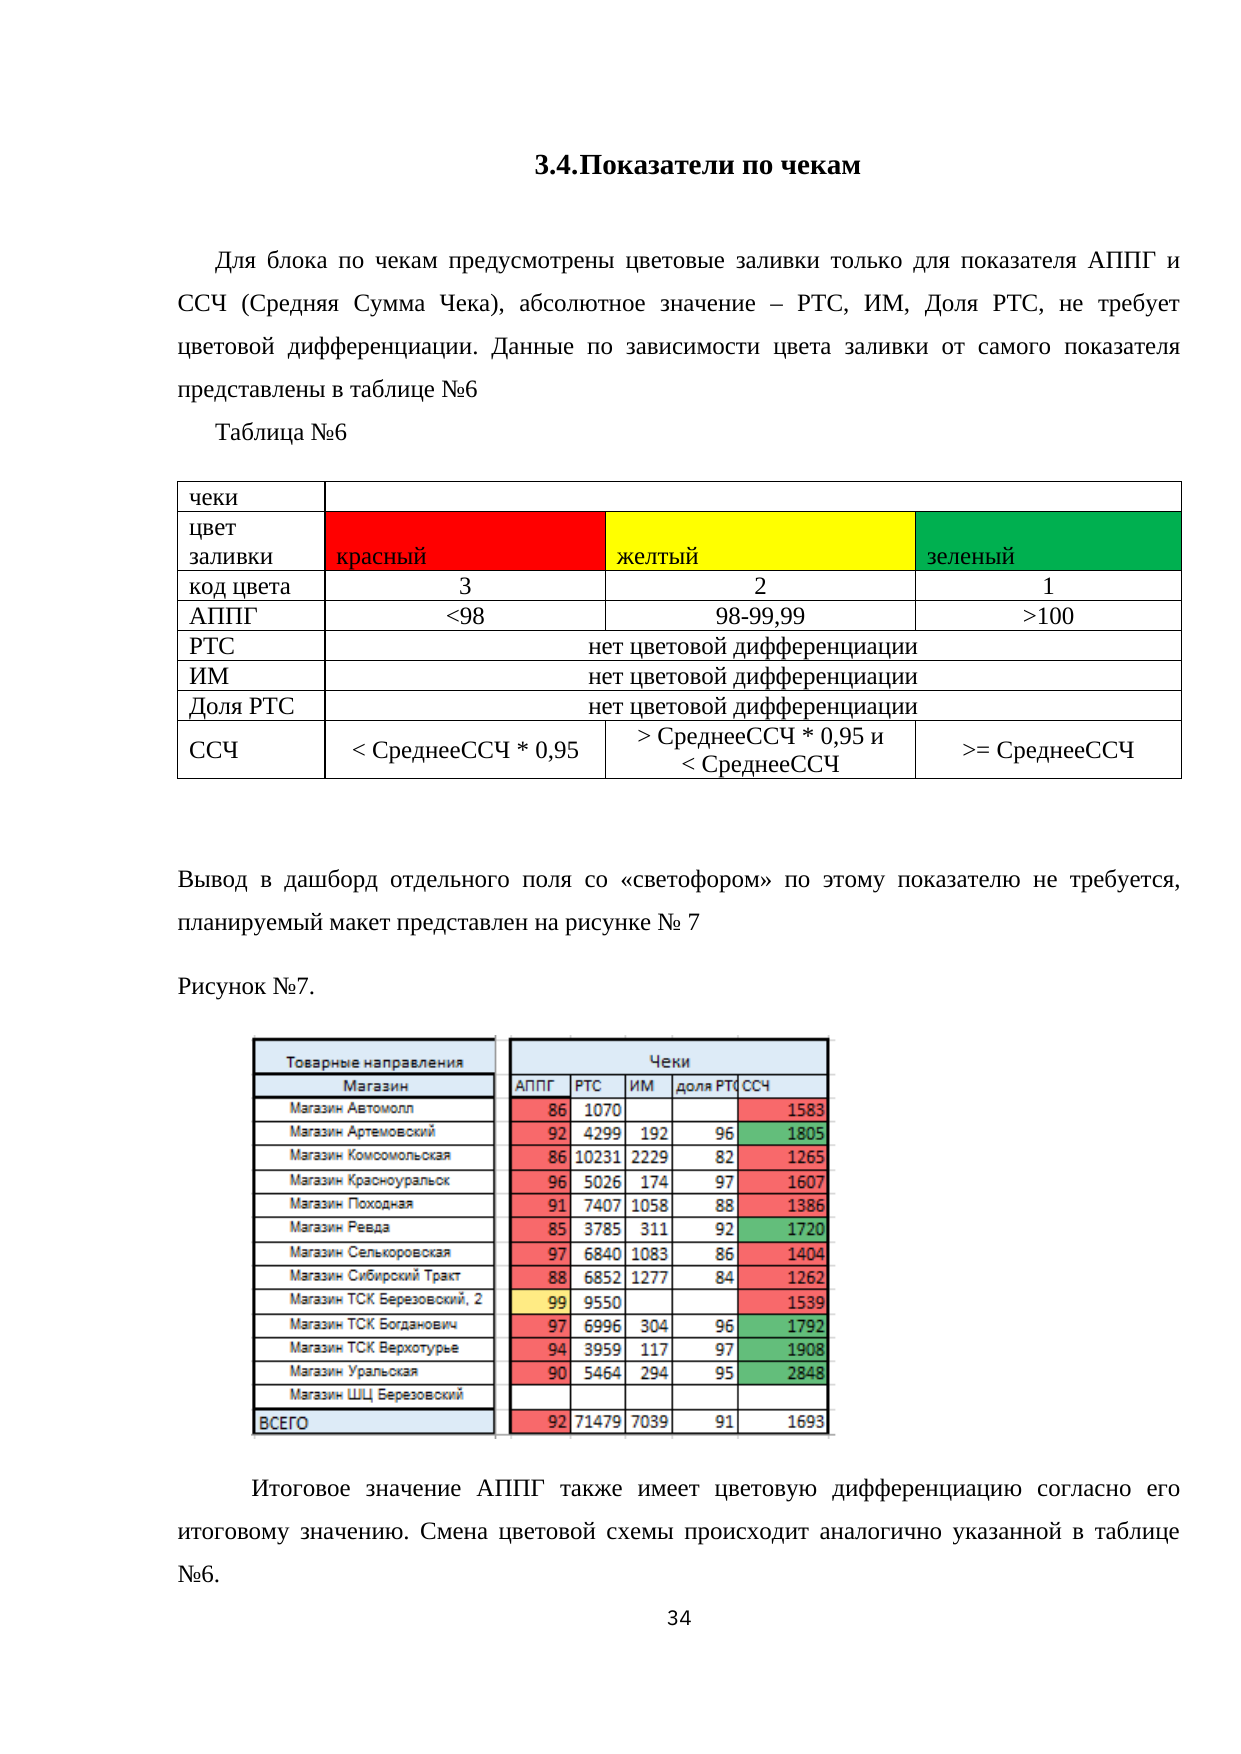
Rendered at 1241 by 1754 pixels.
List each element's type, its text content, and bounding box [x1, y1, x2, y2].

table_cell код цвета [178, 571, 324, 600]
text Вывод в дашборд отдельного поля со «светофором» по этому показателю не требуется, планируемый макет представлен на рисунке № 7 [177, 864, 1181, 936]
table_cell нет цветовой дифференциации [326, 661, 1181, 690]
table_cell > СреднееССЧ * 0,95 и < СреднееССЧ [606, 721, 915, 778]
list Для блока по чекам предусмотрены цветовые заливки только для показателя АППГ и ССЧ (Средняя Сумма Чека), абсолютное значение – РТС, ИМ, Доля РТС, не требует цветовой дифференциации. Данные по зависимости цвета заливки от самого показателя представлены в таблице №6 [177, 245, 1181, 403]
table_cell Доля РТС [178, 691, 324, 720]
text Рисунок №7. [177, 971, 1181, 1000]
picture [251, 1035, 836, 1439]
table_cell зеленый [916, 512, 1181, 570]
table_cell 1 [916, 571, 1181, 600]
list Таблица №6 [177, 417, 1181, 446]
table_cell красный [326, 512, 605, 570]
table_header [326, 482, 1181, 511]
table_cell >100 [916, 601, 1181, 630]
table_cell АППГ [178, 601, 324, 630]
table_cell < СреднееССЧ * 0,95 [326, 721, 605, 778]
table_cell желтый [606, 512, 915, 570]
table_header чеки [178, 482, 324, 511]
table_cell нет цветовой дифференциации [326, 631, 1181, 660]
table_cell РТС [178, 631, 324, 660]
subtitle Показатели по чекам [215, 147, 1181, 181]
table_cell <98 [326, 601, 605, 630]
table_cell ИМ [178, 661, 324, 690]
table_cell 3 [326, 571, 605, 600]
table_cell цвет заливки [178, 512, 324, 570]
table_cell ССЧ [178, 721, 324, 778]
text Итоговое значение АППГ также имеет цветовую дифференциацию согласно его итоговому значению. Смена цветовой схемы происходит аналогично указанной в таблице №6. [177, 1473, 1181, 1588]
table_cell 98-99,99 [606, 601, 915, 630]
table_cell нет цветовой дифференциации [326, 691, 1181, 720]
table_cell >= СреднееССЧ [916, 721, 1181, 778]
table_cell 2 [606, 571, 915, 600]
